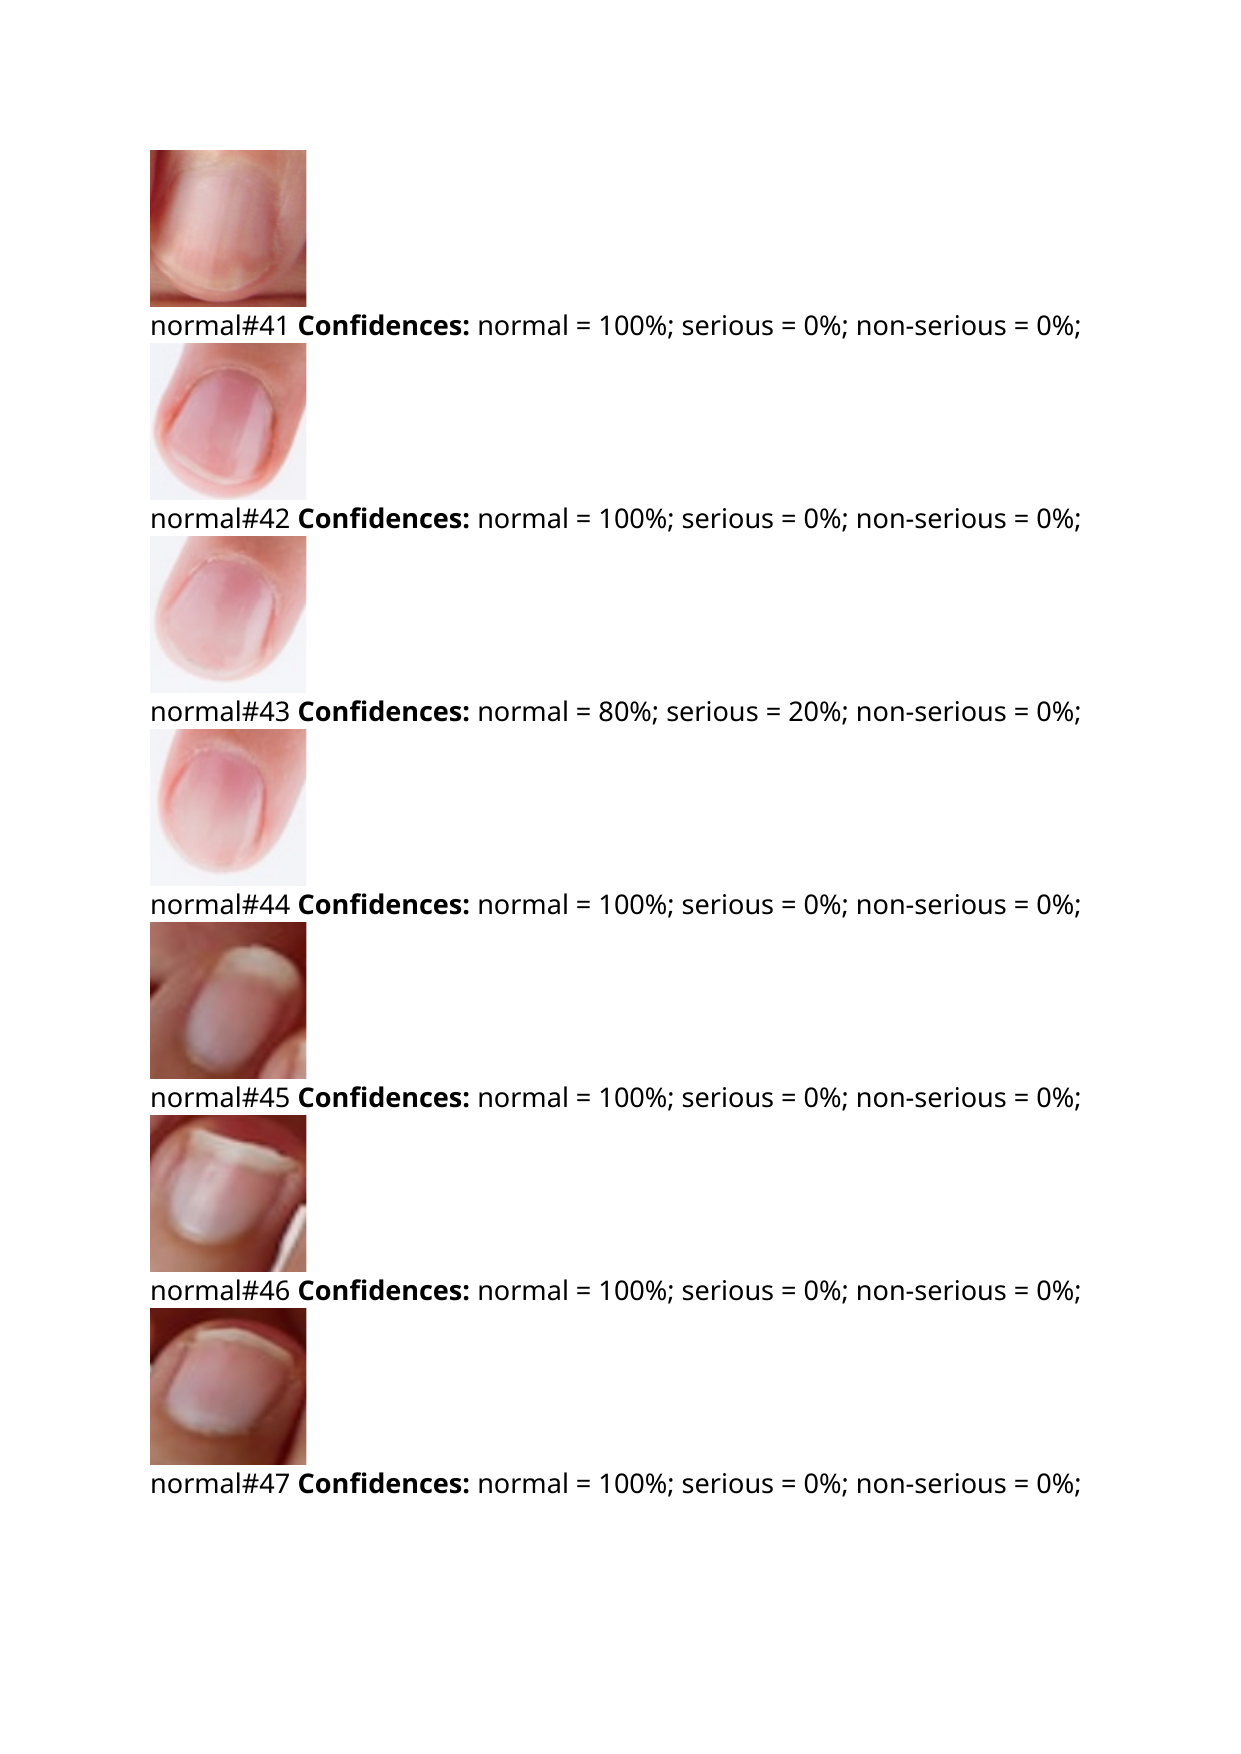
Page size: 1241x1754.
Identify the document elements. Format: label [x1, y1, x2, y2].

picture [150, 729, 307, 886]
picture [150, 343, 307, 500]
picture [150, 1308, 307, 1465]
picture [150, 922, 307, 1079]
picture [150, 536, 307, 693]
text [150, 150, 1090, 1502]
picture [150, 1115, 307, 1272]
picture [150, 150, 307, 307]
